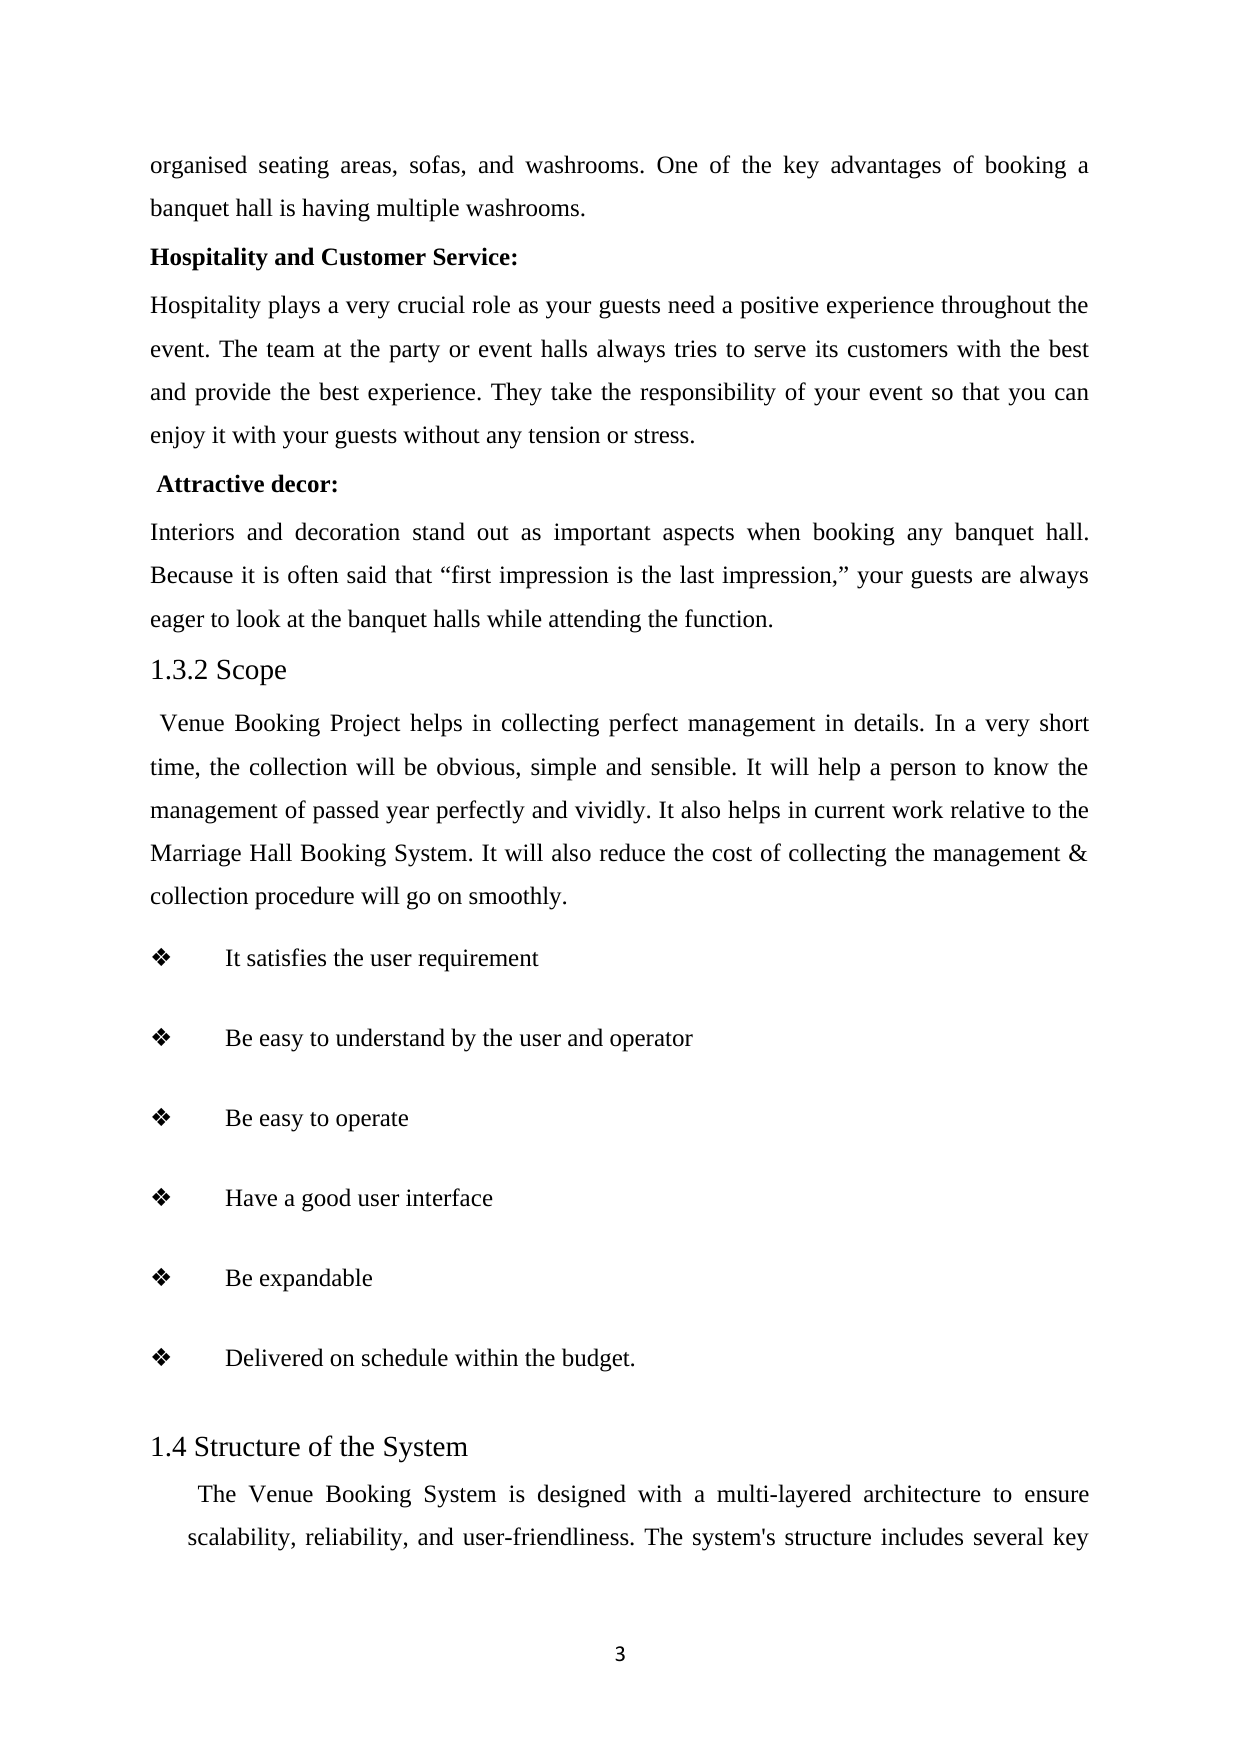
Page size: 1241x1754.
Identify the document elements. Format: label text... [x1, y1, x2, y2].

text Hospitality plays a very crucial role as your guests need a positive experience throughout the event. The team at the party or event halls always tries to serve its customers with the best and provide the best experience. They take the responsibility of your event so that you can enjoy it with your guests without any tension or stress. [150, 291, 1090, 449]
list Delivered on schedule within the budget. [150, 1329, 1090, 1380]
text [150, 1479, 1090, 1551]
text Hospitality and Customer Service: [150, 242, 1090, 271]
list Have a good user interface [150, 1170, 1090, 1221]
text Interiors and decoration stand out as important aspects when booking any banquet hall. Because it is often said that “first impression is the last impression,” your guests are always eager to look at the banquet halls while attending the function. [150, 517, 1090, 632]
text Venue Booking Project helps in collecting perfect management in details. In a very short time, the collection will be obvious, simple and sensible. It will help a person to know the management of passed year perfectly and vividly. It also helps in current work relative to the Marriage Hall Booking System. It will also reduce the cost of collecting the management & collection procedure will go on smoothly. [150, 708, 1090, 910]
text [150, 150, 1090, 222]
list Be expandable [150, 1250, 1090, 1301]
list Be easy to operate [150, 1090, 1090, 1141]
text 1.4 Structure of the System [150, 1429, 1090, 1462]
text 1.3.2 Scope [150, 652, 1090, 686]
text Attractive decor: [150, 469, 1090, 497]
list Be easy to understand by the user and operator [150, 1010, 1090, 1061]
list It satisfies the user requirement [150, 930, 1090, 981]
